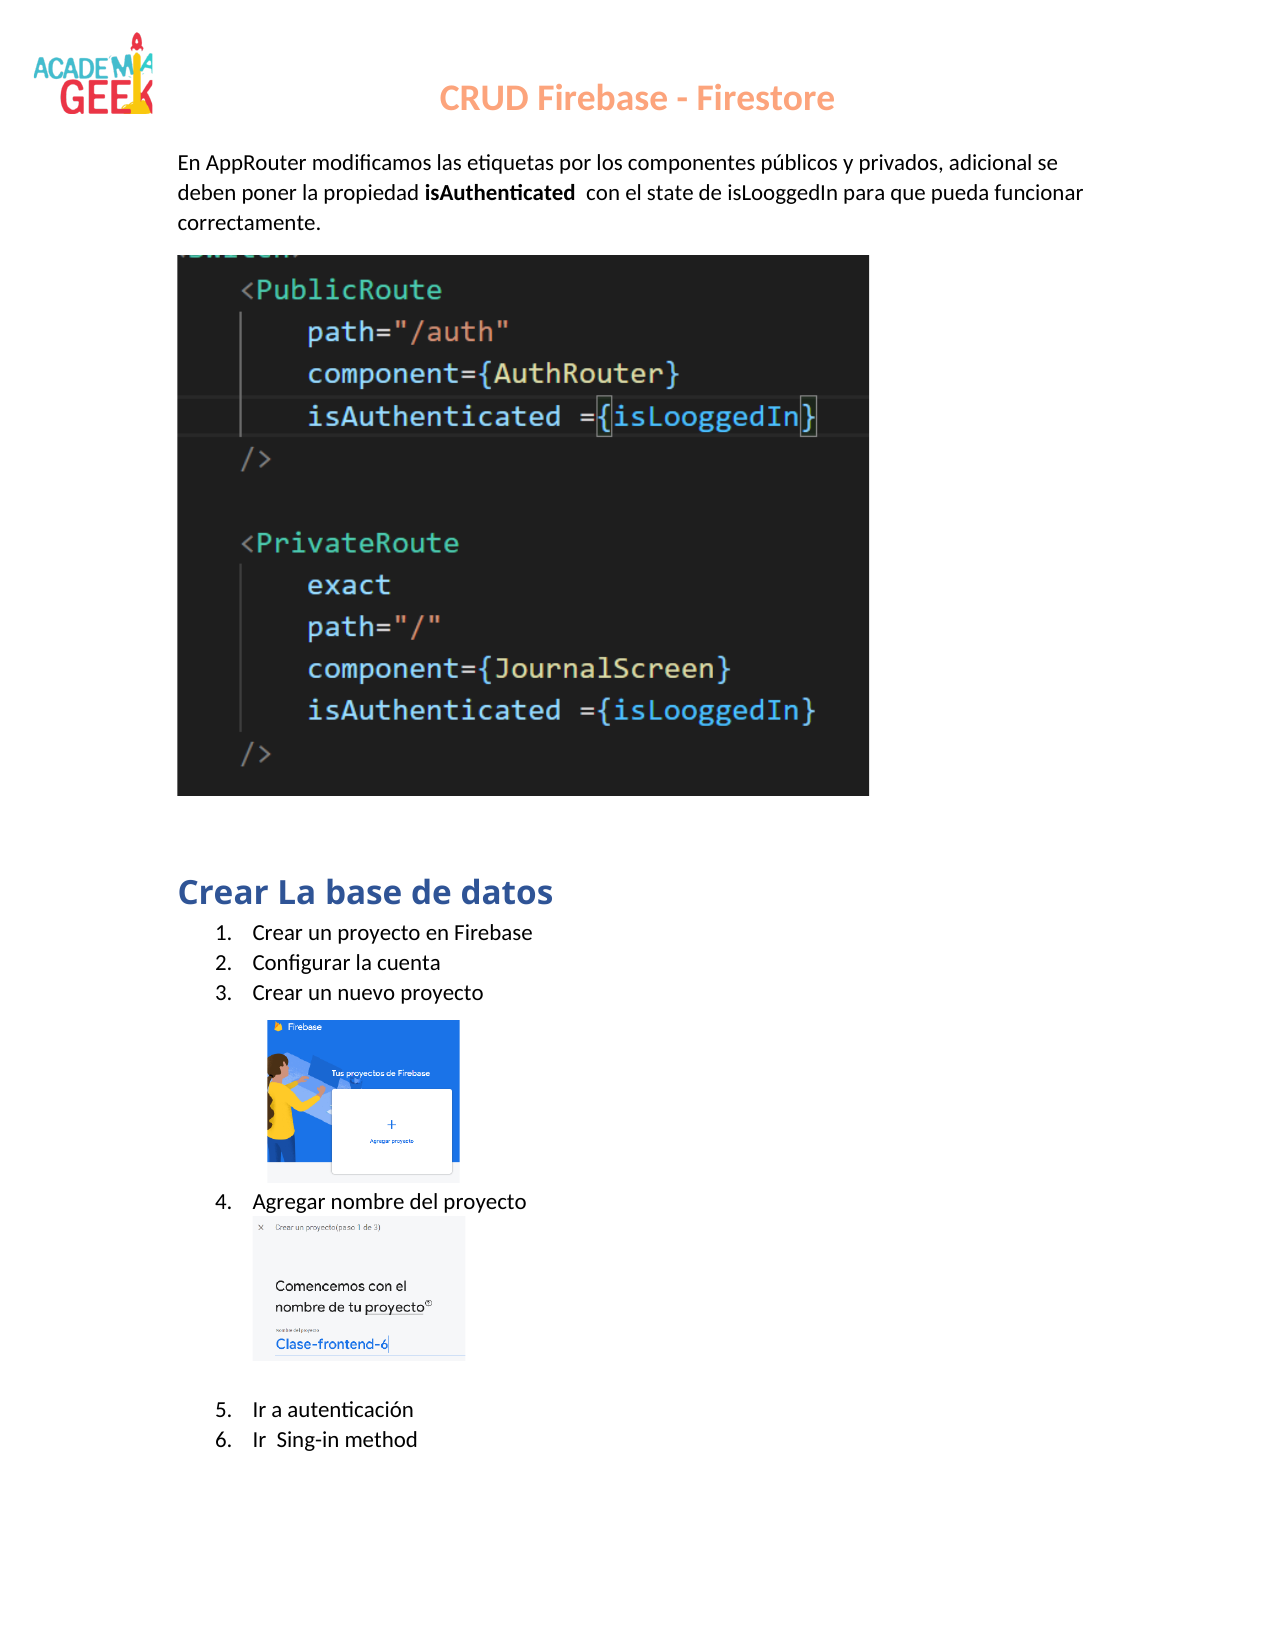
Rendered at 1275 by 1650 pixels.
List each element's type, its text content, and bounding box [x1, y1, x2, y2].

list Crear un proyecto en Firebase [215, 918, 1098, 946]
picture [252, 1216, 466, 1361]
picture [267, 1020, 460, 1183]
subtitle Crear La base de datos [177, 869, 1098, 914]
picture [177, 255, 870, 796]
list Crear un nuevo proyecto [215, 978, 1098, 1007]
picture [33, 32, 153, 114]
list Ir a autenticación [215, 1395, 1098, 1423]
list Ir Sing-in method [215, 1425, 1098, 1453]
text En AppRouter modificamos las etiquetas por los componentes públicos y privados, adicional se deben poner la propiedad isAuthenticated con el state de isLooggedIn para que pueda funcionar correctamente. [177, 148, 1098, 236]
list Agregar nombre del proyecto [215, 1009, 1098, 1215]
list Configurar la cuenta [215, 948, 1098, 976]
